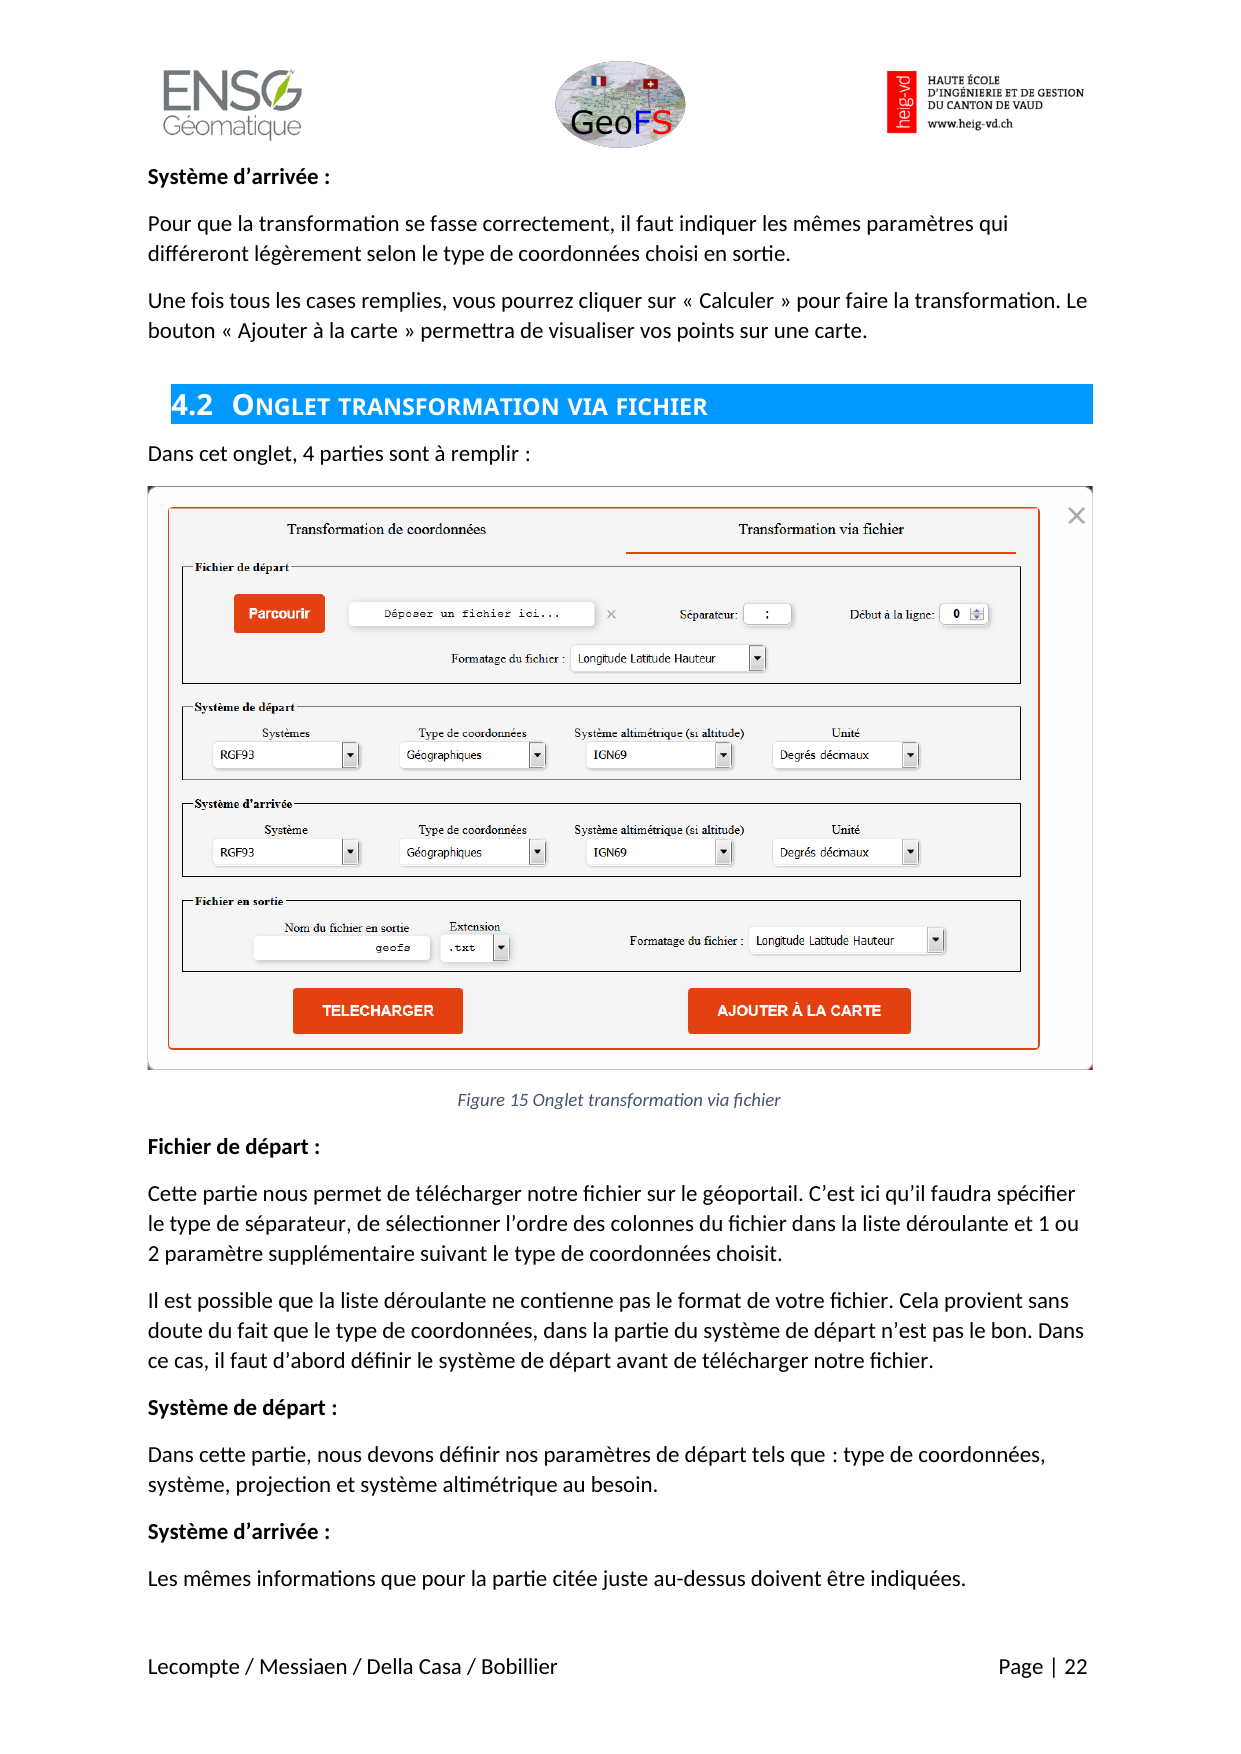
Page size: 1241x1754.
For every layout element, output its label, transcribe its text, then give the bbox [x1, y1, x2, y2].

text Dans cet onglet, 4 parties sont à remplir : [148, 439, 1093, 467]
picture [551, 59, 689, 148]
text Dans cette partie, nous devons définir nos paramètres de départ tels que : type de coordonnées, système, projection et système altimétrique au besoin. [148, 1440, 1093, 1498]
picture [147, 486, 1093, 1070]
text Fichier de départ : [148, 1132, 1093, 1160]
picture [877, 59, 1093, 148]
text Système d’arrivée : [148, 1517, 1093, 1545]
text Pour que la transformation se fasse correctement, il faut indiquer les mêmes paramètres qui différeront légèrement selon le type de coordonnées choisi en sortie. [148, 209, 1093, 267]
text Une fois tous les cases remplies, vous pourrez cliquer sur « Calculer » pour faire la transformation. Le bouton « Ajouter à la carte » permettra de visualiser vos points sur une carte. [148, 286, 1093, 344]
subtitle Onglet transformation via fichier [171, 384, 1093, 424]
text Cette partie nous permet de télécharger notre fichier sur le géoportail. C’est ici qu’il faudra spécifier le type de séparateur, de sélectionner l’ordre des colonnes du fichier dans la liste déroulante et 1 ou 2 paramètre supplémentaire suivant le type de coordonnées choisit. [148, 1179, 1093, 1267]
text Système d’arrivée : [148, 162, 1093, 190]
picture [147, 59, 318, 148]
text Figure Onglet transformation via fichier [148, 1088, 1093, 1111]
text Il est possible que la liste déroulante ne contienne pas le format de votre fichier. Cela provient sans doute du fait que le type de coordonnées, dans la partie du système de départ n’est pas le bon. Dans ce cas, il faut d’abord définir le système de départ avant de télécharger notre fichier. [148, 1286, 1093, 1374]
text Les mêmes informations que pour la partie citée juste au-dessus doivent être indiquées. [148, 1564, 1093, 1592]
text Système de départ : [148, 1393, 1093, 1421]
